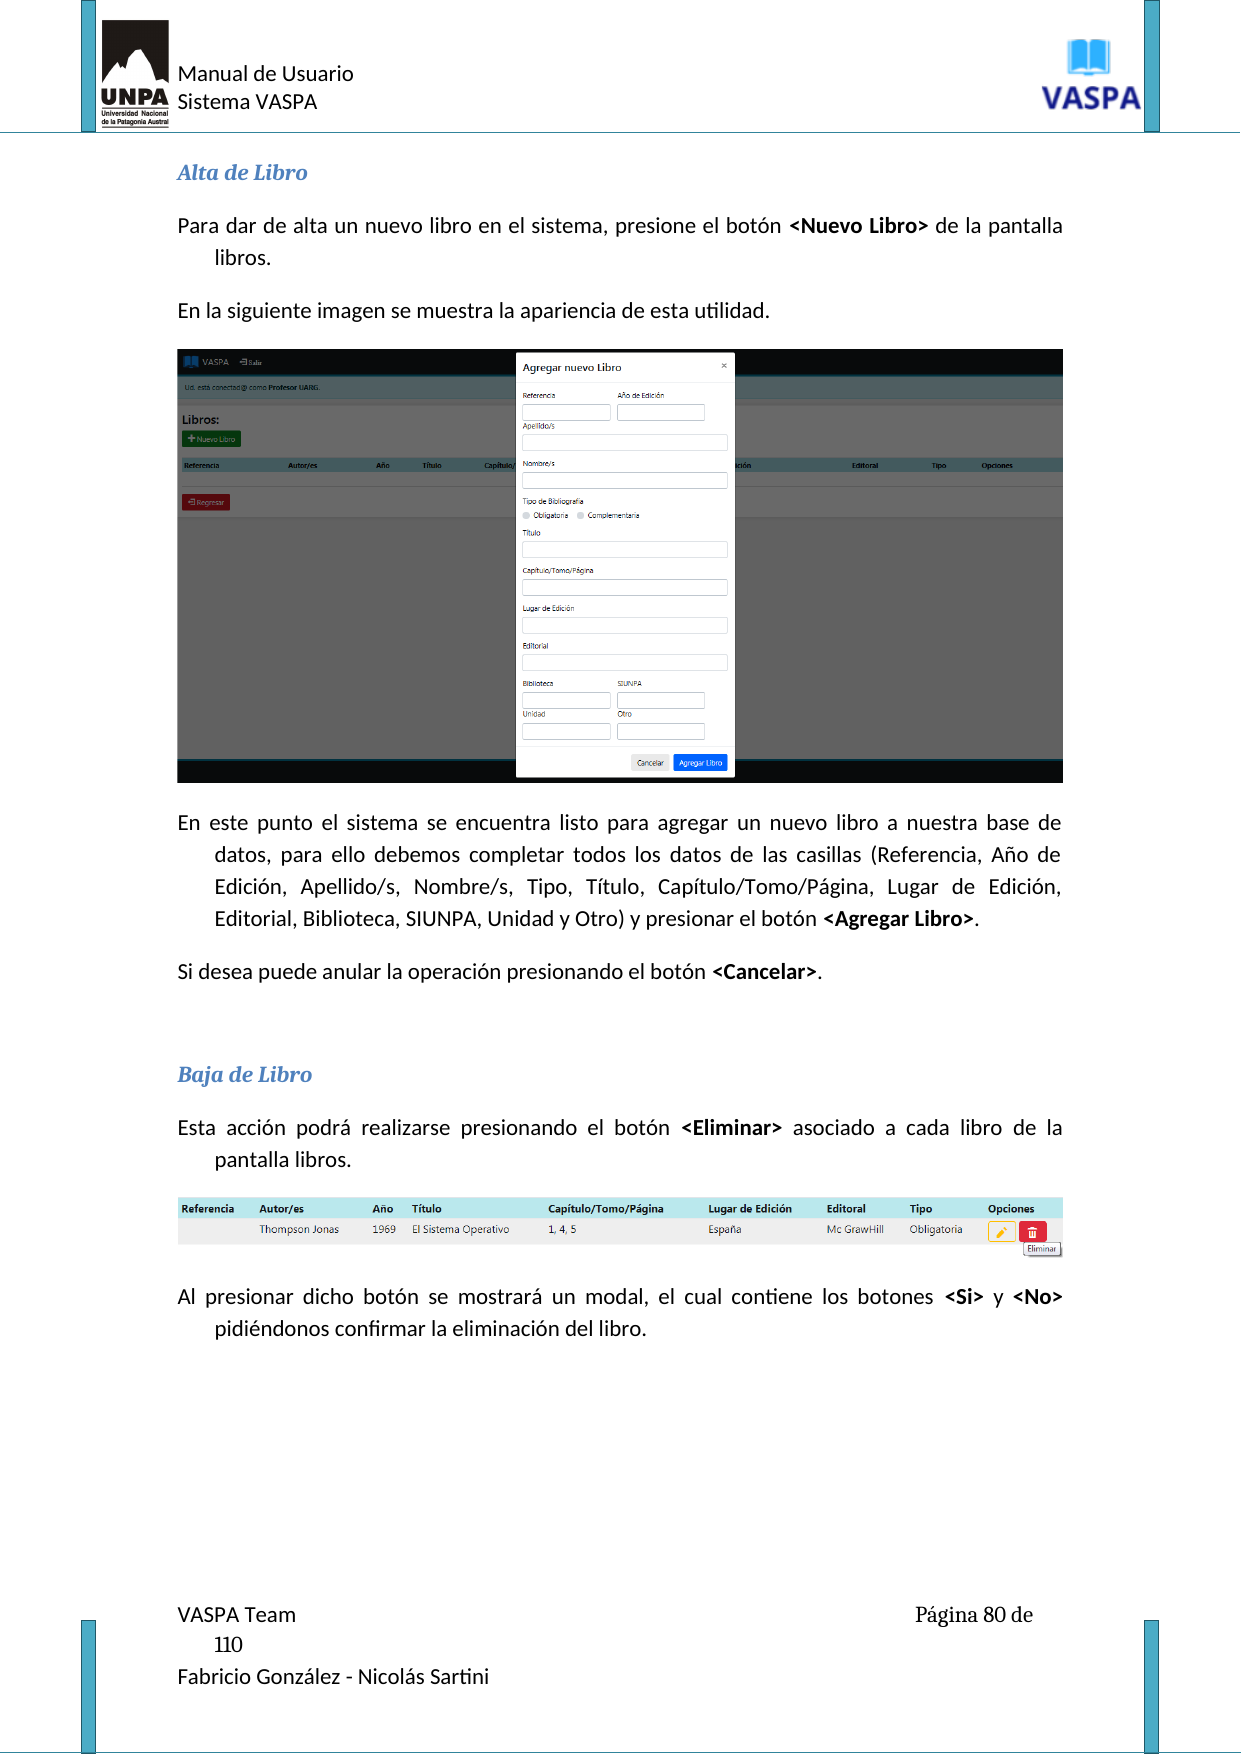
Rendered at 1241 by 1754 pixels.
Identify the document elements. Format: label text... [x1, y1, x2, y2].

text Para dar de alta un nuevo libro en el sistema, presione el botón <Nuevo Libro> de la pantalla libros. [177, 211, 1063, 271]
text Alta de Libro [177, 160, 1063, 186]
text En este punto el sistema se encuentra listo para agregar un nuevo libro a nuestra base de datos, para ello debemos completar todos los datos de las casillas (Referencia, Año de Edición, Apellido/s, Nombre/s, Tipo, Título, Capítulo/Tomo/Página, Lugar de Edición, Editorial, Biblioteca, SIUNPA, Unidad y Otro) y presionar el botón <Agregar Libro>. [177, 808, 1063, 932]
picture [177, 1197, 1063, 1258]
text Esta acción podrá realizarse presionando el botón <Eliminar> asociado a cada libro de la pantalla libros. [177, 1113, 1063, 1173]
picture [100, 18, 170, 129]
text Baja de Libro [177, 1062, 1063, 1088]
text Al presionar dicho botón se mostrará un modal, el cual contiene los botones <Si> y <No> pidiéndonos confirmar la eliminación del libro. [177, 1282, 1063, 1342]
picture [1036, 19, 1146, 129]
text En la siguiente imagen se muestra la apariencia de esta utilidad. [177, 296, 1063, 324]
picture [177, 349, 1063, 783]
text Si desea puede anular la operación presionando el botón <Cancelar>. [177, 957, 1063, 986]
